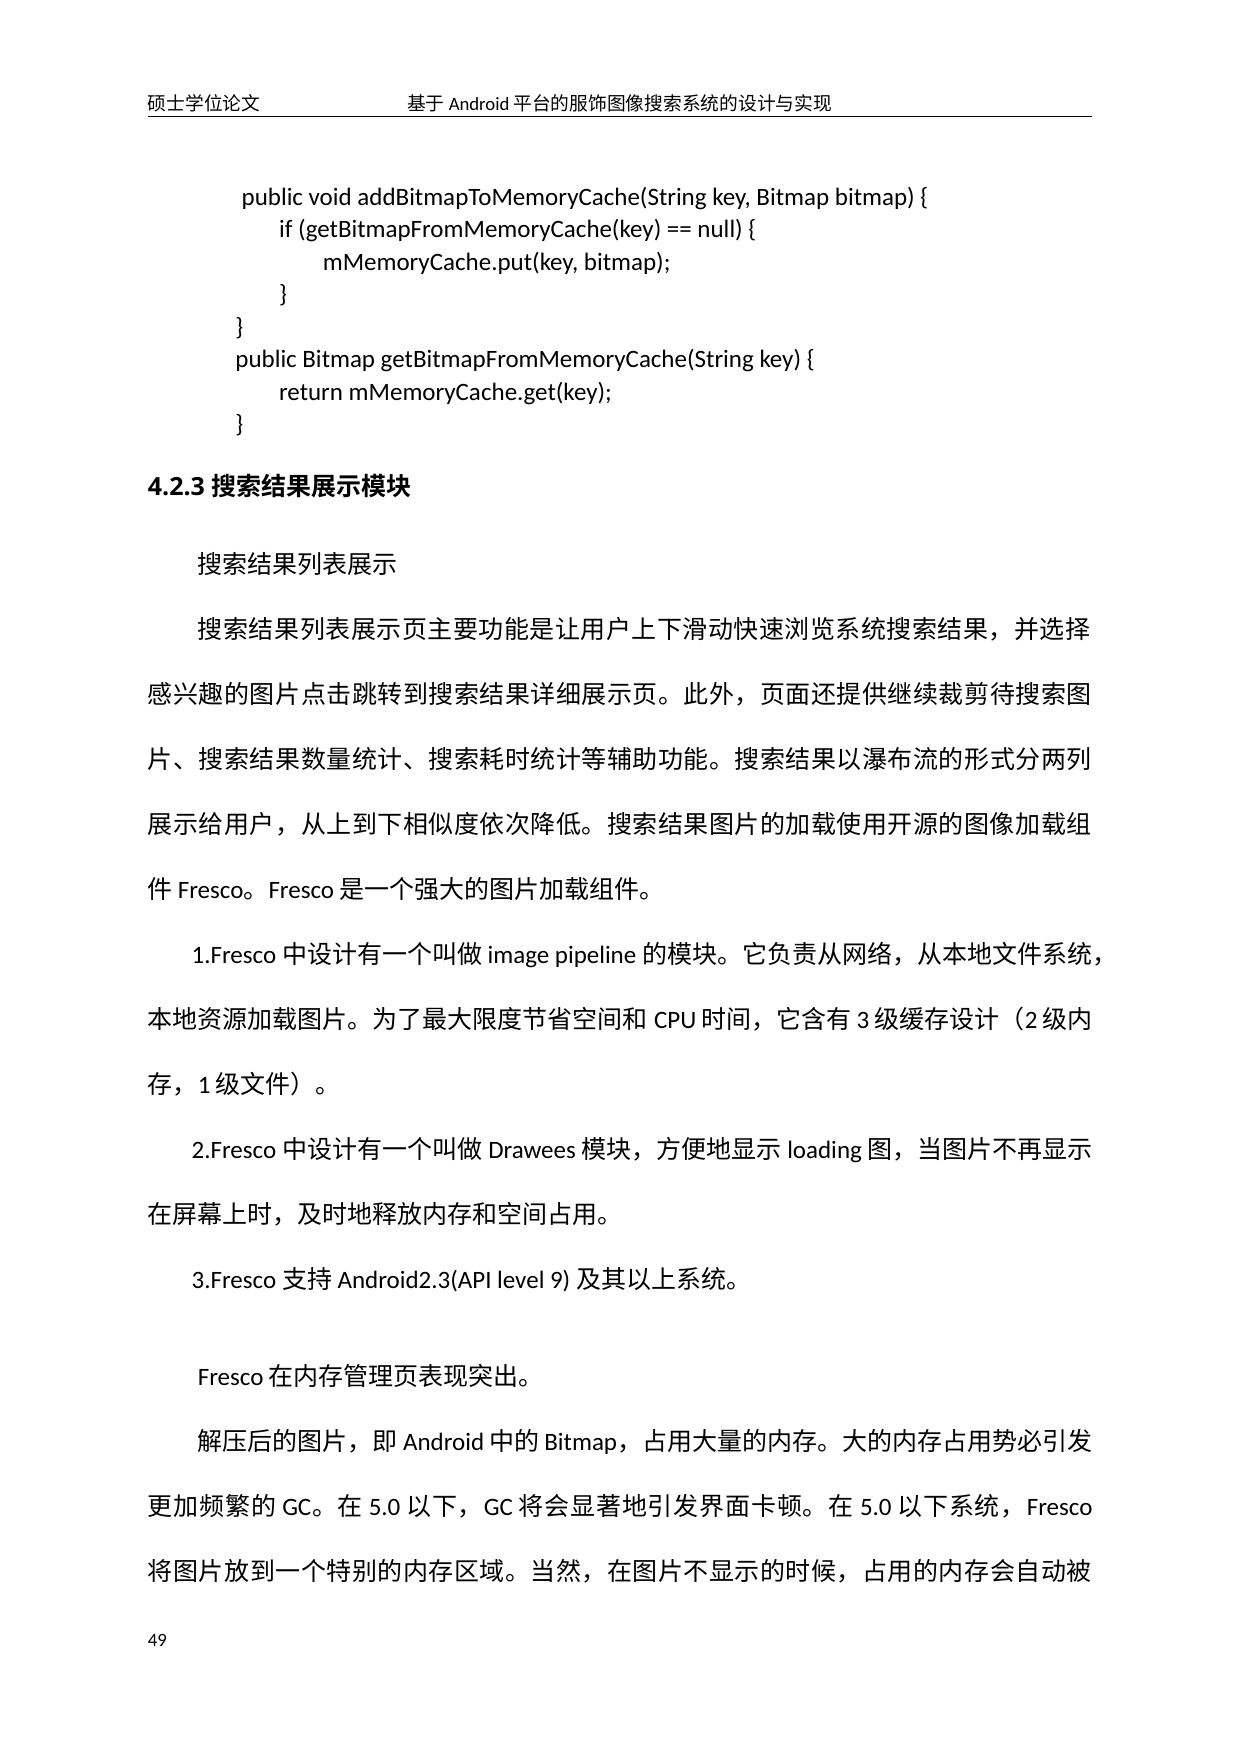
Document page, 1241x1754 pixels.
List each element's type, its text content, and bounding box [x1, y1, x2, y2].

text 2.Fresco 中设计有一个叫做 Drawees 模块，方便地显示loading图，当图片不再显示在屏幕上时，及时地释放内存和空间占用。 [148, 1115, 1092, 1245]
text 3.Fresco 支持 Android2.3(API level 9) 及其以上系统。 [148, 1245, 1092, 1310]
list } [169, 277, 1092, 310]
list Fresco在内存管理页表现突出。 [148, 1342, 1092, 1407]
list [148, 1407, 1092, 1602]
list if (getBitmapFromMemoryCache(key) == null) { [169, 212, 1092, 245]
list return mMemoryCache.get(key); [169, 375, 1092, 407]
subtitle 4.2.3 搜索结果展示模块 [148, 452, 1092, 517]
list public Bitmap getBitmapFromMemoryCache(String key) { [169, 342, 1092, 375]
list } [191, 407, 1092, 440]
list mMemoryCache.put(key, bitmap); [169, 245, 1092, 277]
subtitle 搜索结果列表展示 [148, 530, 1092, 595]
text 1.Fresco 中设计有一个叫做 image pipeline 的模块。它负责从网络，从本地文件系统，本地资源加载图片。为了最大限度节省空间和CPU时间，它含有3级缓存设计（2级内存，1级文件）。 [148, 920, 1092, 1115]
list } [169, 310, 1092, 342]
list 搜索结果列表展示页主要功能是让用户上下滑动快速浏览系统搜索结果，并选择感兴趣的图片点击跳转到搜索结果详细展示页。此外，页面还提供继续裁剪待搜索图片、搜索结果数量统计、搜索耗时统计等辅助功能。搜索结果以瀑布流的形式分两列展示给用户，从上到下相似度依次降低。搜索结果图片的加载使用开源的图像加载组件Fresco。Fresco 是一个强大的图片加载组件。 [148, 595, 1092, 920]
text public void addBitmapToMemoryCache(String key, Bitmap bitmap) { [148, 180, 1092, 212]
